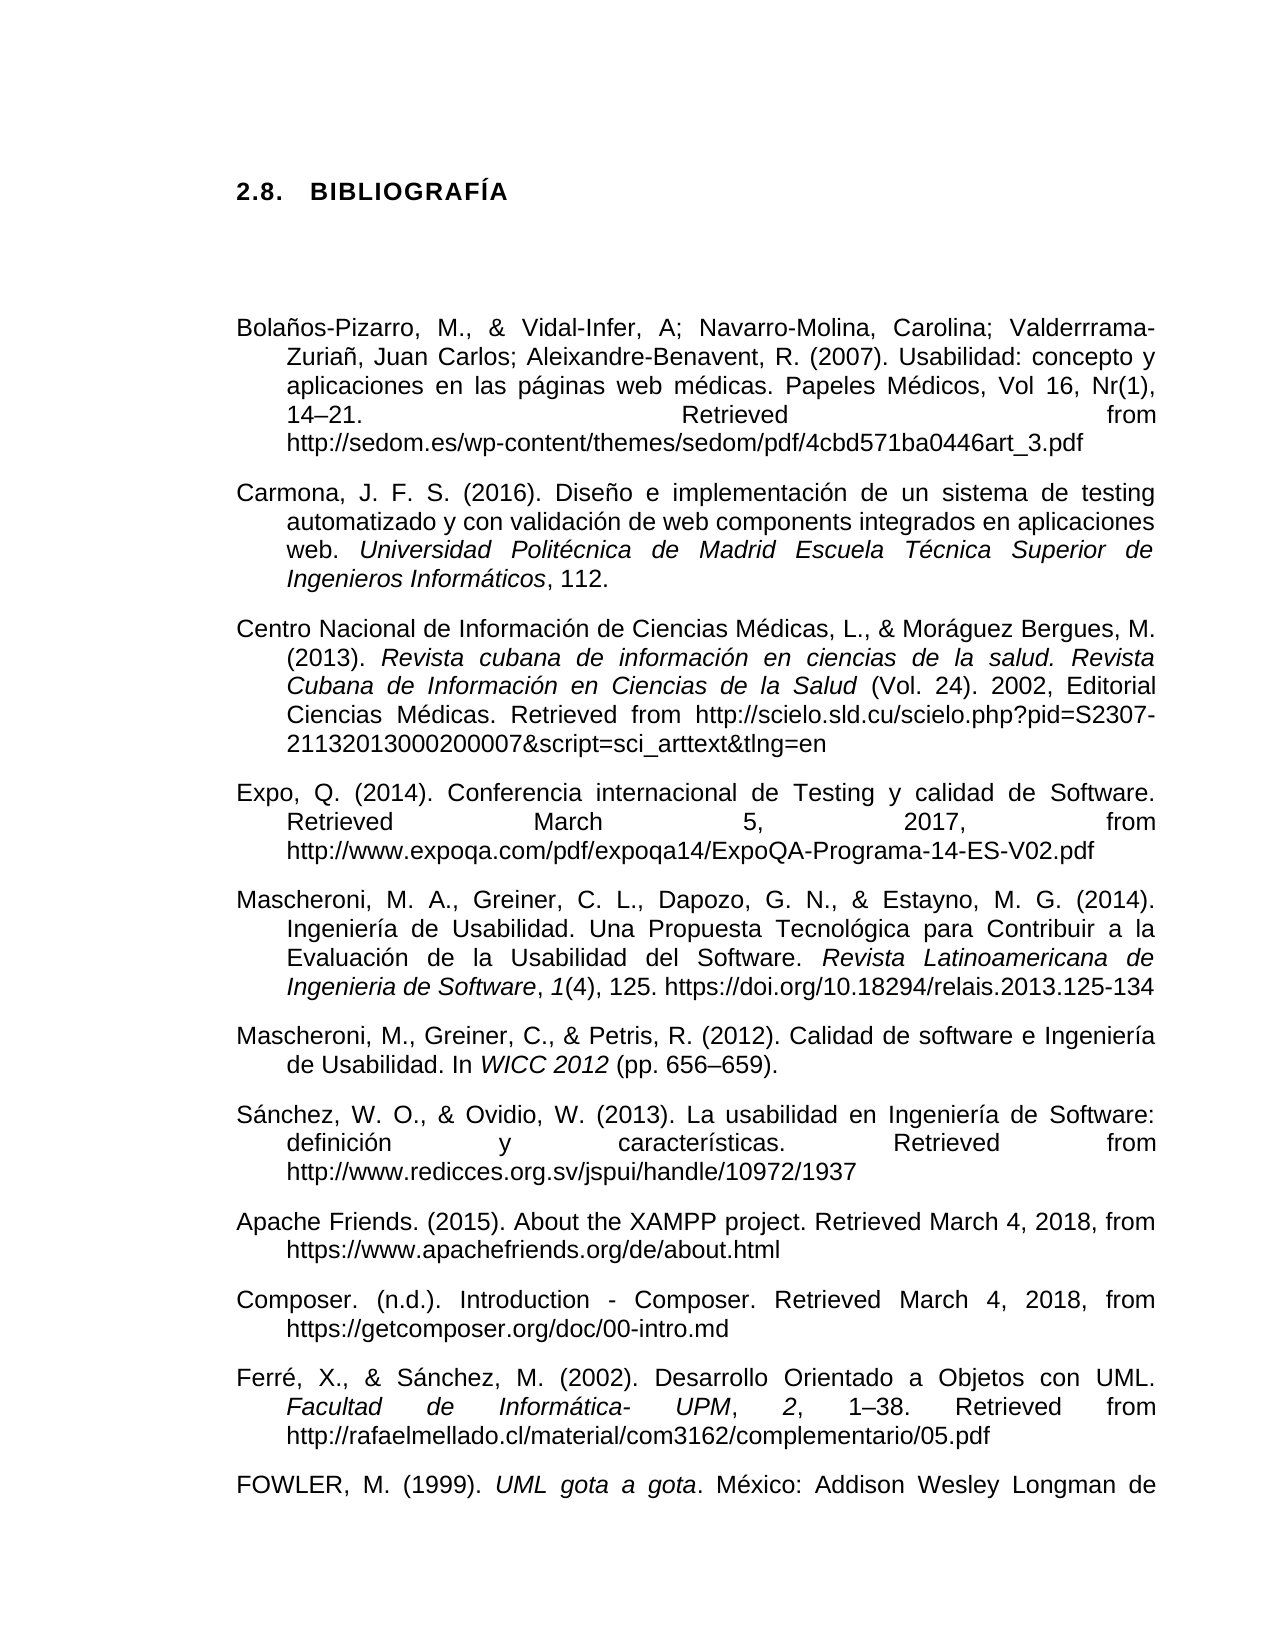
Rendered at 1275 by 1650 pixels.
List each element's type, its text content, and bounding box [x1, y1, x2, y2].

text Mascheroni, M. A., Greiner, C. L., Dapozo, G. N., & Estayno, M. G. (2014). Ingeniería de Usabilidad. Una Propuesta Tecnológica para Contribuir a la Evaluación de la Usabilidad del Software. Revista Latinoamericana de Ingenieria de Software, 1(4), 125. https://doi.org/10.18294/relais.2013.125-134 [236, 886, 1157, 1001]
text Centro Nacional de Información de Ciencias Médicas, L., & Moráguez Bergues, M. (2013). Revista cubana de información en ciencias de la salud. Revista Cubana de Información en Ciencias de la Salud (Vol. 24). 2002, Editorial Ciencias Médicas. Retrieved from http://scielo.sld.cu/scielo.php?pid=S2307-21132013000200007&script=sci_arttext&tlng=en [236, 614, 1157, 758]
text Apache Friends. (2015). About the XAMPP project. Retrieved March 4, 2018, from https://www.apachefriends.org/de/about.html [236, 1207, 1157, 1264]
text Sánchez, W. O., & Ovidio, W. (2013). La usabilidad en Ingeniería de Software: definición y características. Retrieved from http://www.redicces.org.sv/jspui/handle/10972/1937 [236, 1100, 1157, 1186]
text Composer. (n.d.). Introduction - Composer. Retrieved March 4, 2018, from https://getcomposer.org/doc/00-intro.md [236, 1285, 1157, 1343]
text Ferré, X., & Sánchez, M. (2002). Desarrollo Orientado a Objetos con UML. Facultad de Informática- UPM, 2, 1–38. Retrieved from http://rafaelmellado.cl/material/com3162/complementario/05.pdf [236, 1363, 1157, 1450]
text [236, 1471, 1157, 1499]
text Carmona, J. F. S. (2016). Diseño e implementación de un sistema de testing automatizado y con validación de web components integrados en aplicaciones web. Universidad Politécnica de Madrid Escuela Técnica Superior de Ingenieros Informáticos, 112. [236, 478, 1157, 593]
text Expo, Q. (2014). Conferencia internacional de Testing y calidad de Software. Retrieved March 5, 2017, from http://www.expoqa.com/pdf/expoqa14/ExpoQA-Programa-14-ES-V02.pdf [236, 778, 1157, 865]
text Mascheroni, M., Greiner, C., & Petris, R. (2012). Calidad de software e Ingeniería de Usabilidad. In WICC 2012 (pp. 656–659). [236, 1021, 1157, 1079]
text Bolaños-Pizarro, M., & Vidal-Infer, A; Navarro-Molina, Carolina; Valderrrama-Zuriañ, Juan Carlos; Aleixandre-Benavent, R. (2007). Usabilidad: concepto y aplicaciones en las páginas web médicas. Papeles Médicos, Vol 16, Nr(1), 14–21. Retrieved from http://sedom.es/wp-content/themes/sedom/pdf/4cbd571ba0446art_3.pdf [236, 313, 1157, 457]
subtitle BIBLIOGRAFÍA [236, 177, 1157, 206]
